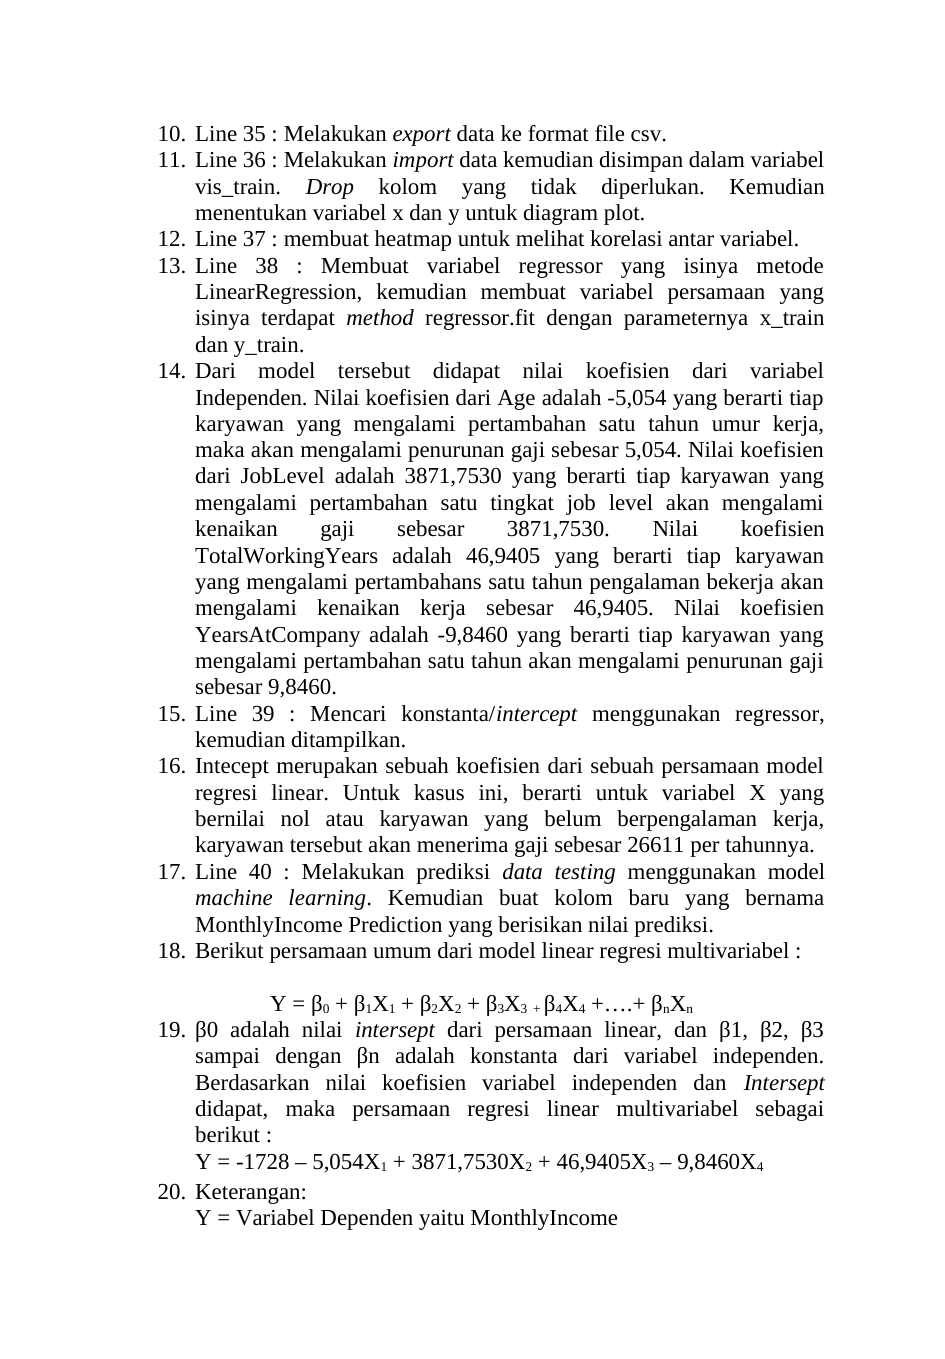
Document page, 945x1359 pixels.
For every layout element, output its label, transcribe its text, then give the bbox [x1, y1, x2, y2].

list Line 36 : Melakukan import data kemudian disimpan dalam variabel vis_train. Drop kolom yang tidak diperlukan. Kemudian menentukan variabel x dan y untuk diagram plot. [157, 146, 825, 225]
list Line 35 : Melakukan export data ke format file csv. [157, 120, 825, 146]
list Line 40 : Melakukan prediksi data testing menggunakan model machine learning. Kemudian buat kolom baru yang bernama MonthlyIncome Prediction yang berisikan nilai prediksi. [157, 858, 825, 937]
list Y = Variabel Dependen yaitu MonthlyIncome [195, 1204, 825, 1231]
list Dari model tersebut didapat nilai koefisien dari variabel Independen. Nilai koefisien dari Age adalah -5,054 yang berarti tiap karyawan yang mengalami pertambahan satu tahun umur kerja, maka akan mengalami penurunan gaji sebesar 5,054. Nilai koefisien dari JobLevel adalah 3871,7530 yang berarti tiap karyawan yang mengalami pertambahan satu tingkat job level akan mengalami kenaikan gaji sebesar 3871,7530. Nilai koefisien TotalWorkingYears adalah 46,9405 yang berarti tiap karyawan yang mengalami pertambahans satu tahun pengalaman bekerja akan mengalami kenaikan kerja sebesar 46,9405. Nilai koefisien YearsAtCompany adalah -9,8460 yang berarti tiap karyawan yang mengalami pertambahan satu tahun akan mengalami penurunan gaji sebesar 9,8460. [157, 357, 825, 700]
list Berikut persamaan umum dari model linear regresi multivariabel : [157, 937, 825, 963]
list Intecept merupakan sebuah koefisien dari sebuah persamaan model regresi linear. Untuk kasus ini, berarti untuk variabel X yang bernilai nol atau karyawan yang belum berpengalaman kerja, karyawan tersebut akan menerima gaji sebesar 26611 per tahunnya. [157, 752, 825, 858]
list Line 38 : Membuat variabel regressor yang isinya metode LinearRegression, kemudian membuat variabel persamaan yang isinya terdapat method regressor.fit dengan parameternya x_train dan y_train. [157, 252, 825, 357]
list Line 39 : Mencari konstanta/intercept menggunakan regressor, kemudian ditampilkan. [157, 700, 825, 752]
list Y = -1728 – 5,054X1 + 3871,7530X2 + 46,9405X3 – 9,8460X4 [195, 1148, 825, 1174]
list Keterangan: [157, 1178, 825, 1204]
list Line 37 : membuat heatmap untuk melihat korelasi antar variabel. [157, 225, 825, 252]
list Y = β0 + β1X1 + β2X2 + β3X3 + β4X4 +….+ βnXn [270, 990, 825, 1016]
list β0 adalah nilai intersept dari persamaan linear, dan β1, β2, β3 sampai dengan βn adalah konstanta dari variabel independen. Berdasarkan nilai koefisien variabel independen dan Intersept didapat, maka persamaan regresi linear multivariabel sebagai berikut : [157, 1016, 825, 1148]
